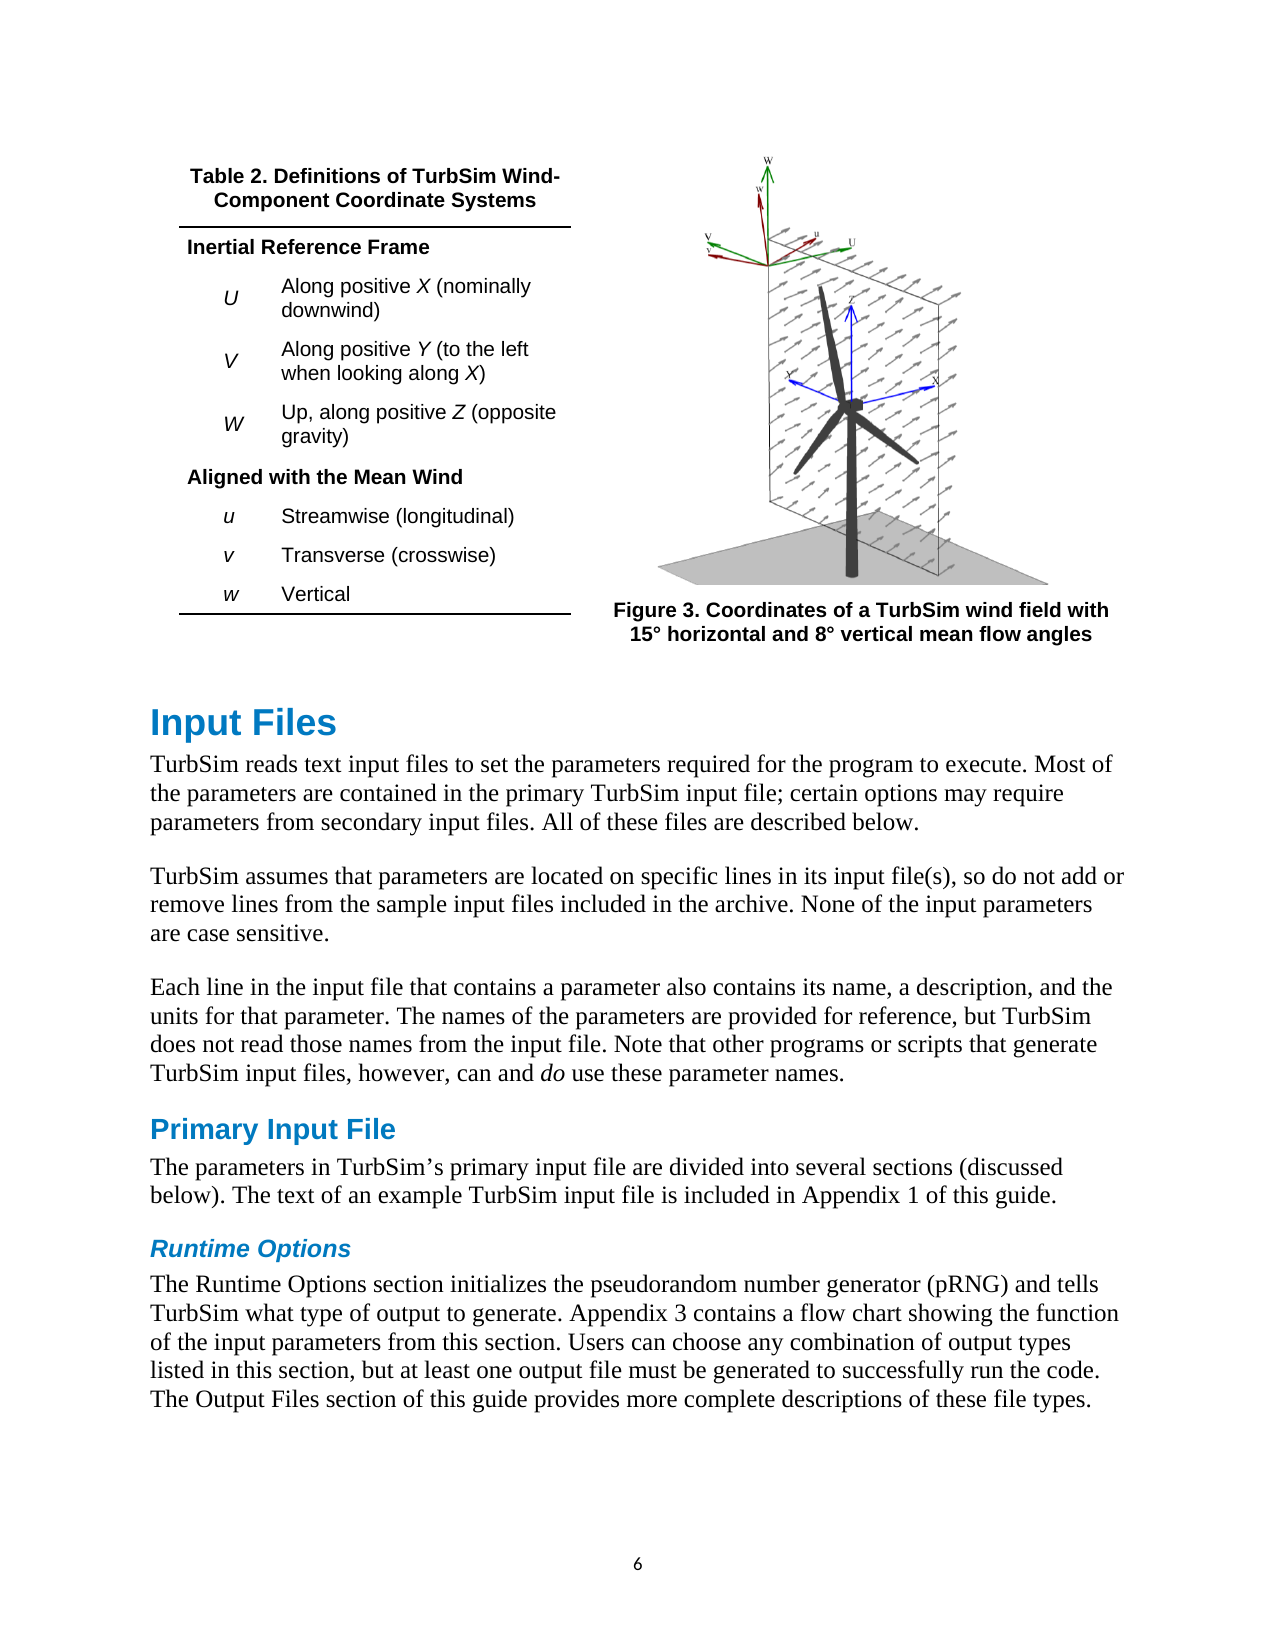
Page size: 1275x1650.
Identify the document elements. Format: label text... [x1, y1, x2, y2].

text The parameters in TurbSim’s primary input file are divided into several sections (discussed below). The text of an example TurbSim input file is included in Appendix A of this guide. [150, 1152, 1125, 1209]
text TurbSim assumes that parameters are located on specific lines in its input file(s), so do not add or remove lines from the sample input files included in the archive. None of the input parameters are case sensitive. [150, 861, 1125, 947]
picture [637, 150, 1085, 585]
text Runtime Options [150, 1234, 1125, 1263]
text The Runtime Options section initializes the pseudorandom number generator (pRNG) and tells TurbSim what type of output to generate. Appendix C contains a flow chart showing the function of the input parameters from this section. Users can choose any combination of output types listed in this section, but at least one output file must be generated to successfully run the code. The Output Files section of this guide provides more complete descriptions of these file types. [150, 1269, 1125, 1413]
text Input Files [150, 700, 1125, 743]
text Each line in the input file that contains a parameter also contains its name, a description, and the units for that parameter. The names of the parameters are provided for reference, but TurbSim does not read those names from the input file. Note that other programs or scripts that generate TurbSim input files, however, can and do use these parameter names. [150, 972, 1125, 1087]
text Primary Input File [150, 1112, 1125, 1146]
text TurbSim reads text input files to set the parameters required for the program to execute. Most of the parameters are contained in the primary TurbSim input file; certain options may require parameters from secondary input files. All of these files are described below. [150, 749, 1125, 836]
